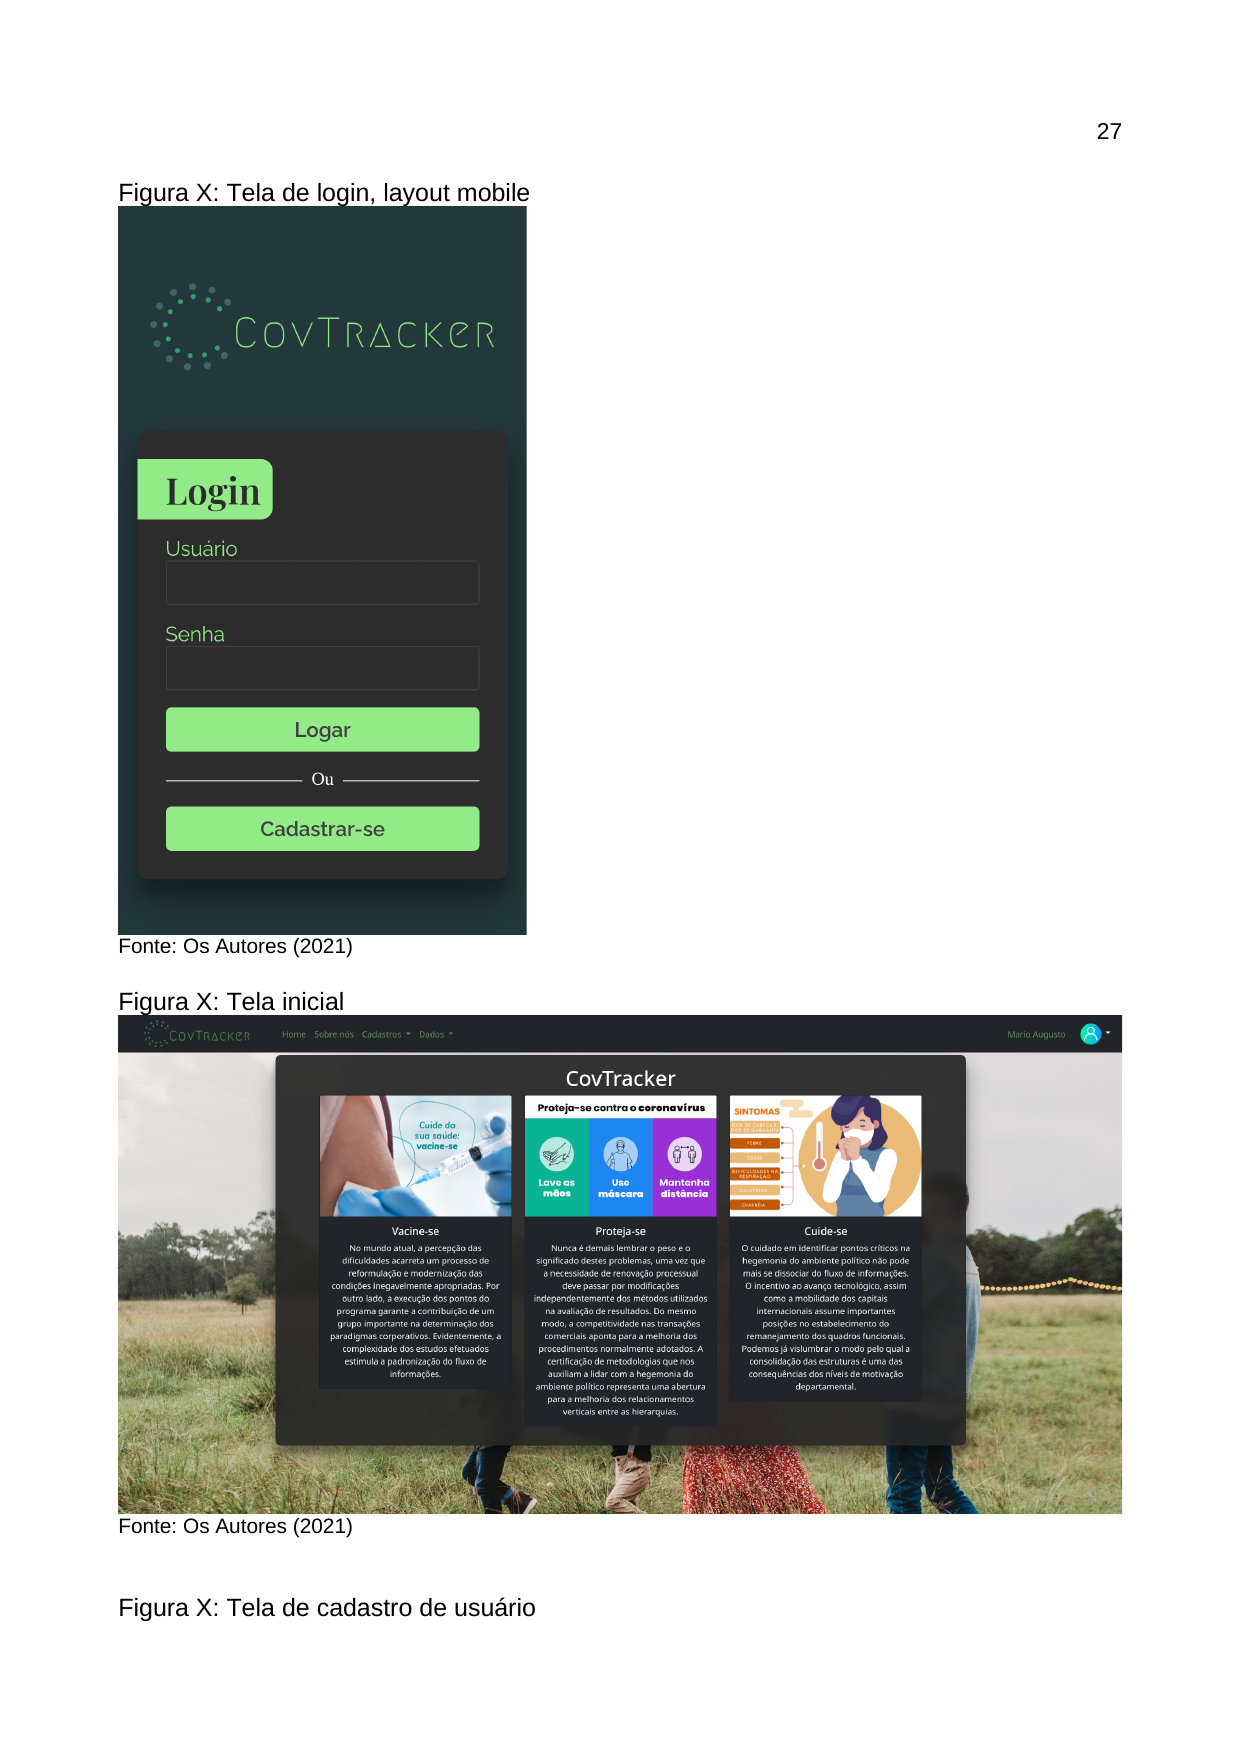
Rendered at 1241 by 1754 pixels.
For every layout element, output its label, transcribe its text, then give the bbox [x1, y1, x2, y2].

text Fonte: Os Autores (2021) [118, 934, 1122, 958]
text Fonte: Os Autores (2021) [118, 1514, 1122, 1538]
text Figura X: Tela inicial [118, 987, 1122, 1015]
text Figura X: Tela de cadastro de usuário [118, 1593, 1122, 1621]
picture [118, 1015, 1123, 1514]
text Figura X: Tela de login, layout mobile [118, 178, 1122, 207]
picture [118, 206, 527, 935]
